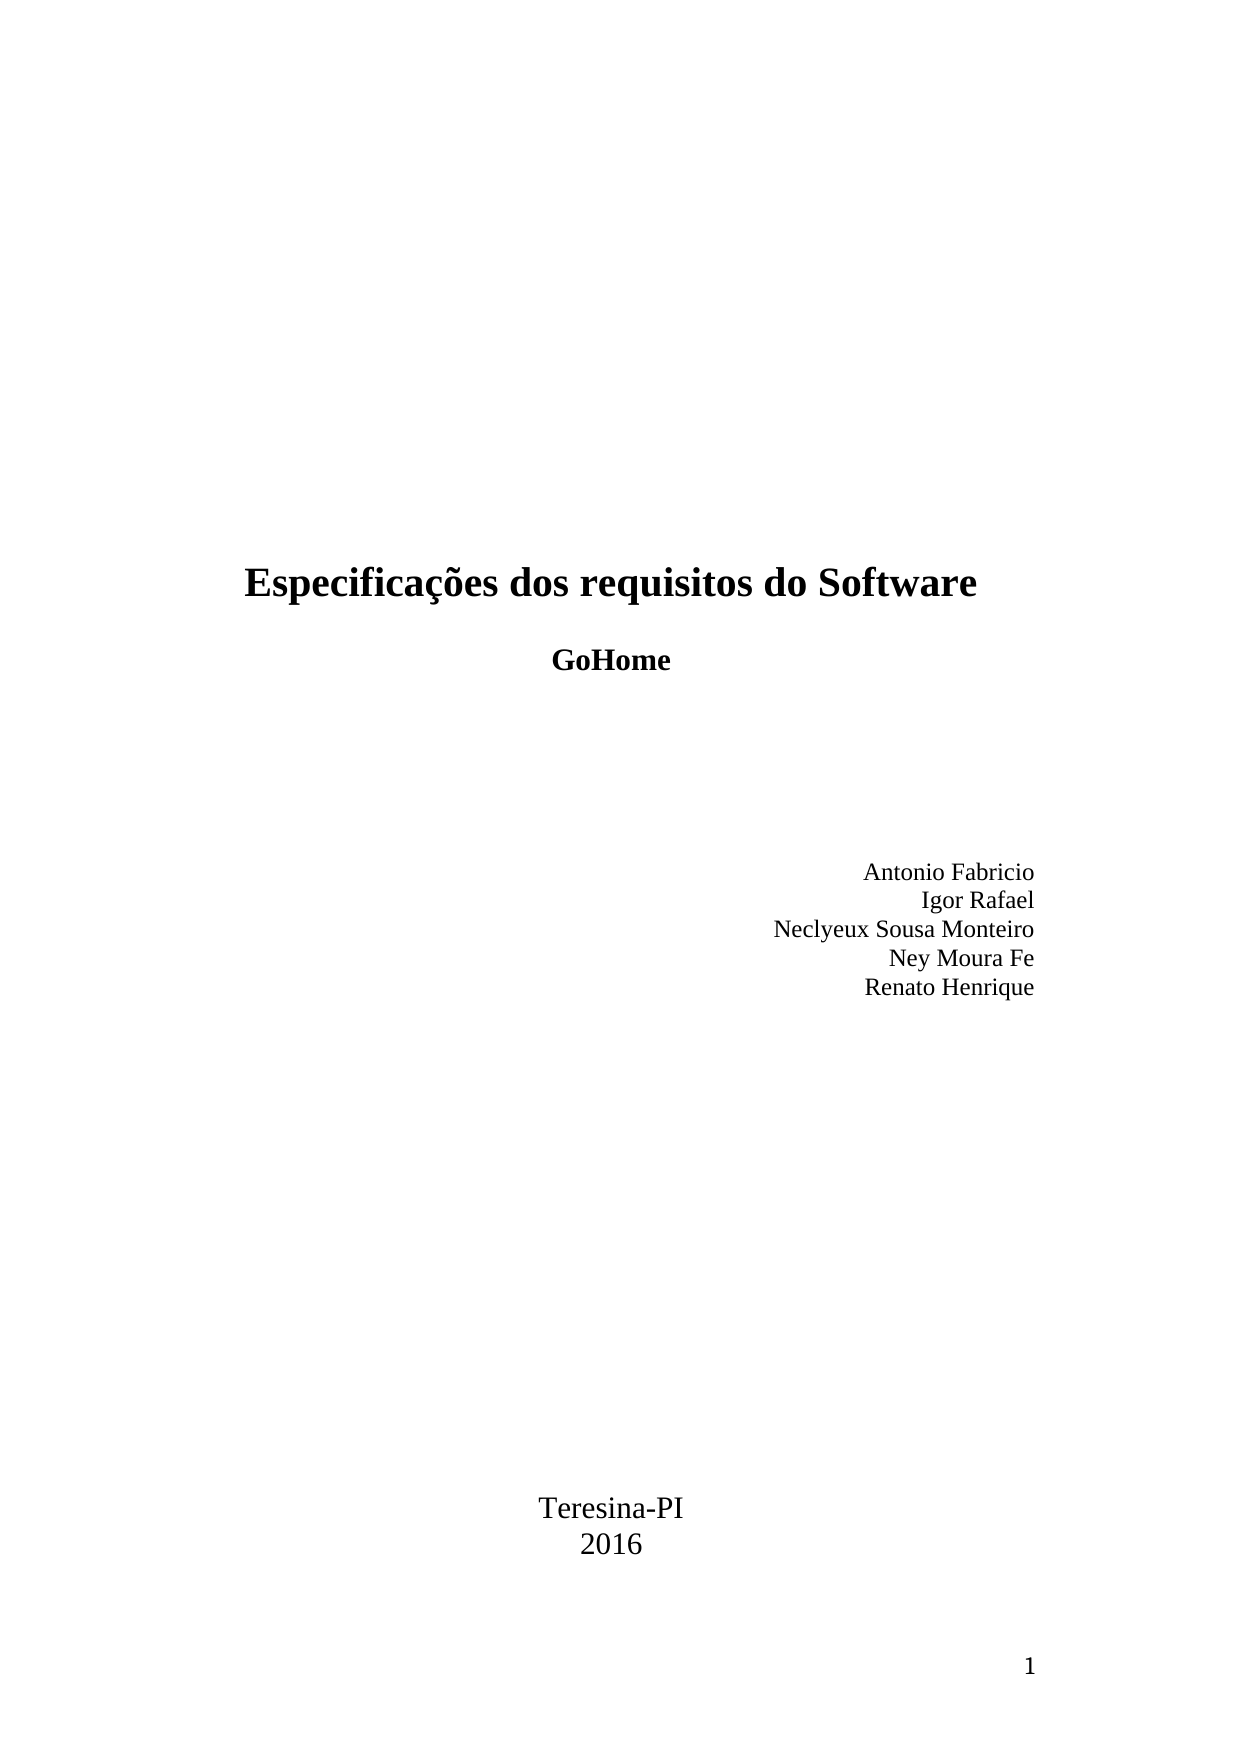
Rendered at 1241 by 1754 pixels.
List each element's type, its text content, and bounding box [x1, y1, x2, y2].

text Teresina-PI [187, 1489, 1034, 1525]
text GoHome [187, 641, 1034, 677]
text Ney Moura Fe [187, 943, 1034, 972]
text 2016 [187, 1525, 1034, 1561]
text Neclyeux Sousa Monteiro [187, 914, 1034, 943]
text Renato Henrique [187, 972, 1034, 1001]
text Antonio Fabricio [187, 857, 1034, 886]
text Igor Rafael [187, 886, 1034, 914]
text Especificações dos requisitos do Software [187, 557, 1034, 605]
